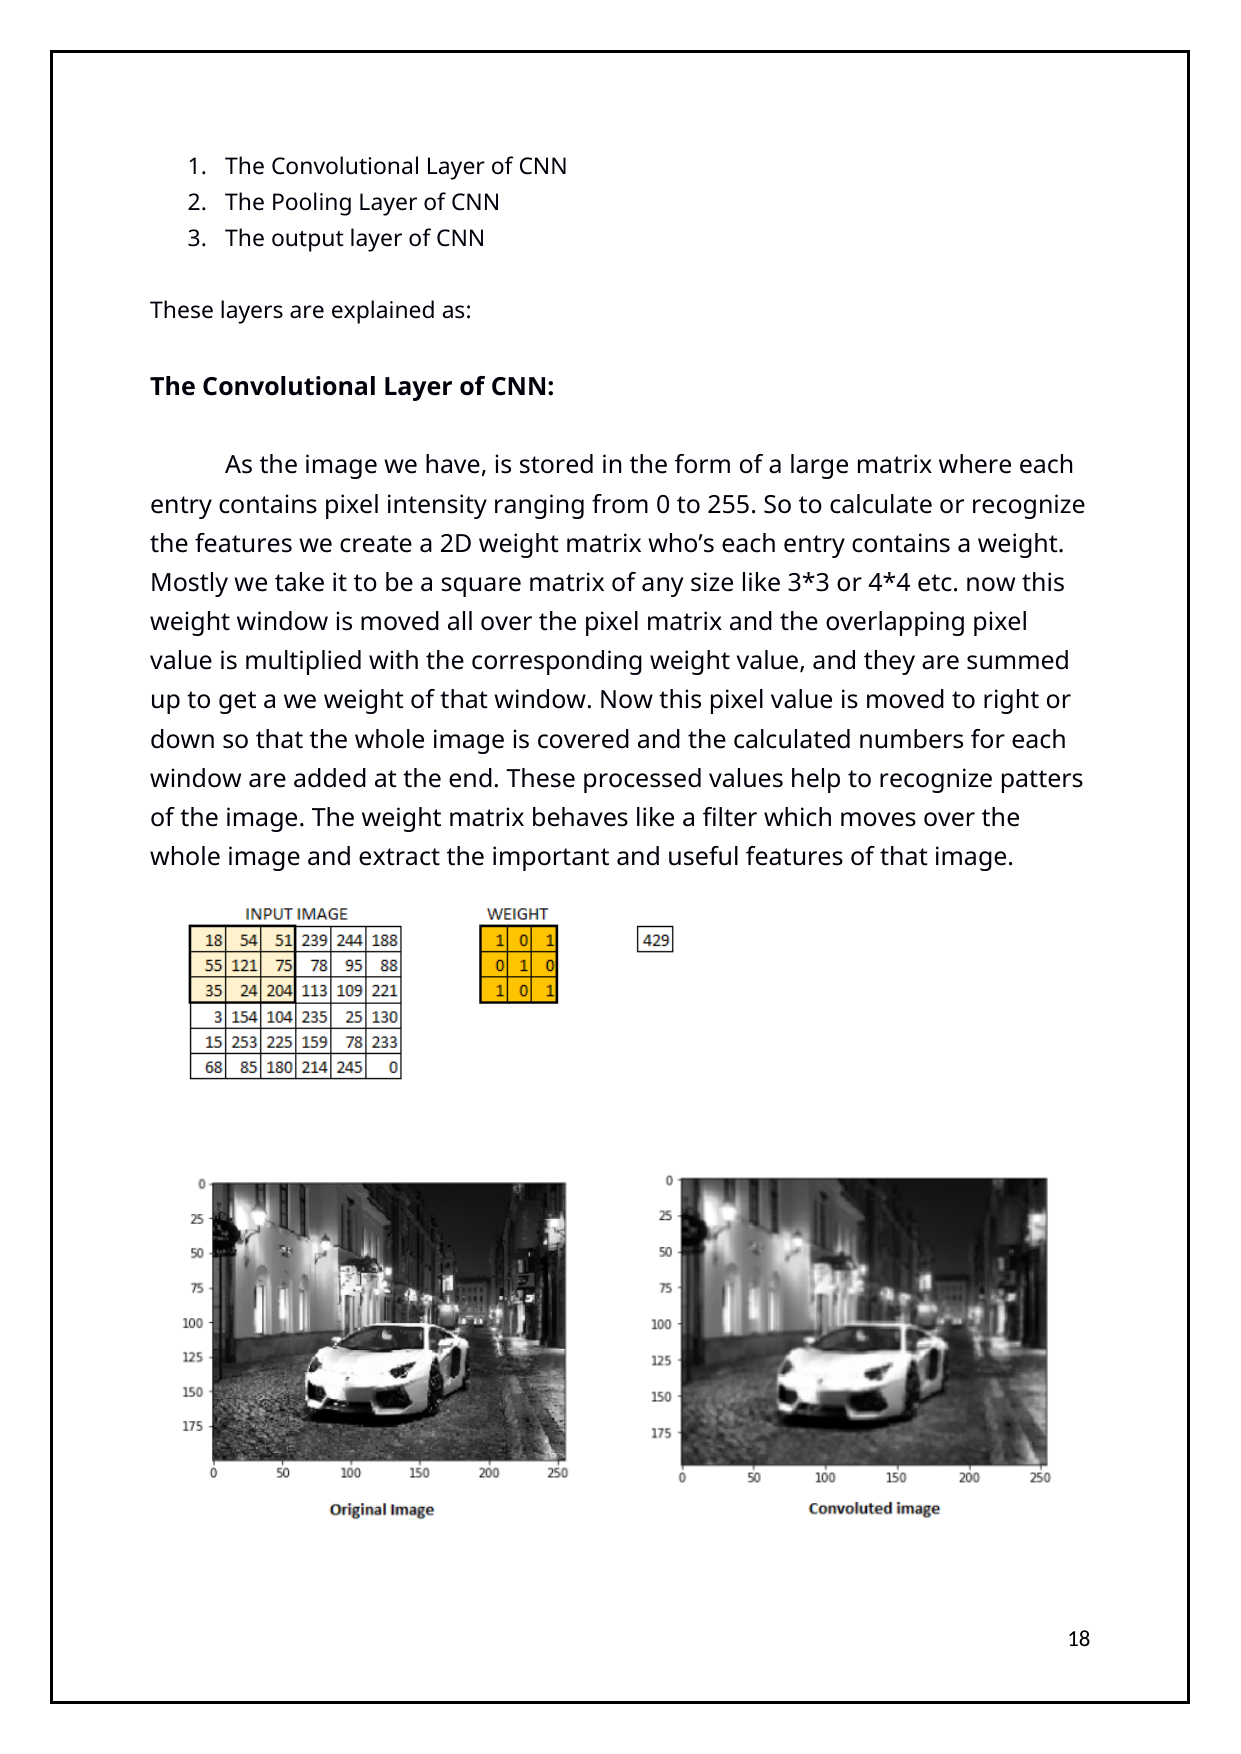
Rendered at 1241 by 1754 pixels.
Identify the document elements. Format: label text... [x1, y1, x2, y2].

list The output layer of CNN [187, 222, 1090, 253]
text The Convolutional Layer of CNN: [150, 369, 1090, 403]
text These layers are explained as: [150, 294, 1090, 325]
list The Convolutional Layer of CNN [187, 150, 1090, 181]
list The Pooling Layer of CNN [187, 186, 1090, 217]
text As the image we have, is stored in the form of a large matrix where each entry contains pixel intensity ranging from 0 to 255. So to calculate or recognize the features we create a 2D weight matrix who’s each entry contains a weight. Mostly we take it to be a square matrix of any size like 3*3 or 4*4 etc. now this weight window is moved all over the pixel matrix and the overlapping pixel value is multiplied with the corresponding weight value, and they are summed up to get a we weight of that window. Now this pixel value is moved to right or down so that the whole image is covered and the calculated numbers for each window are added at the end. These processed values help to recognize patters of the image. The weight matrix behaves like a filter which moves over the whole image and extract the important and useful features of that image. [150, 447, 1090, 873]
